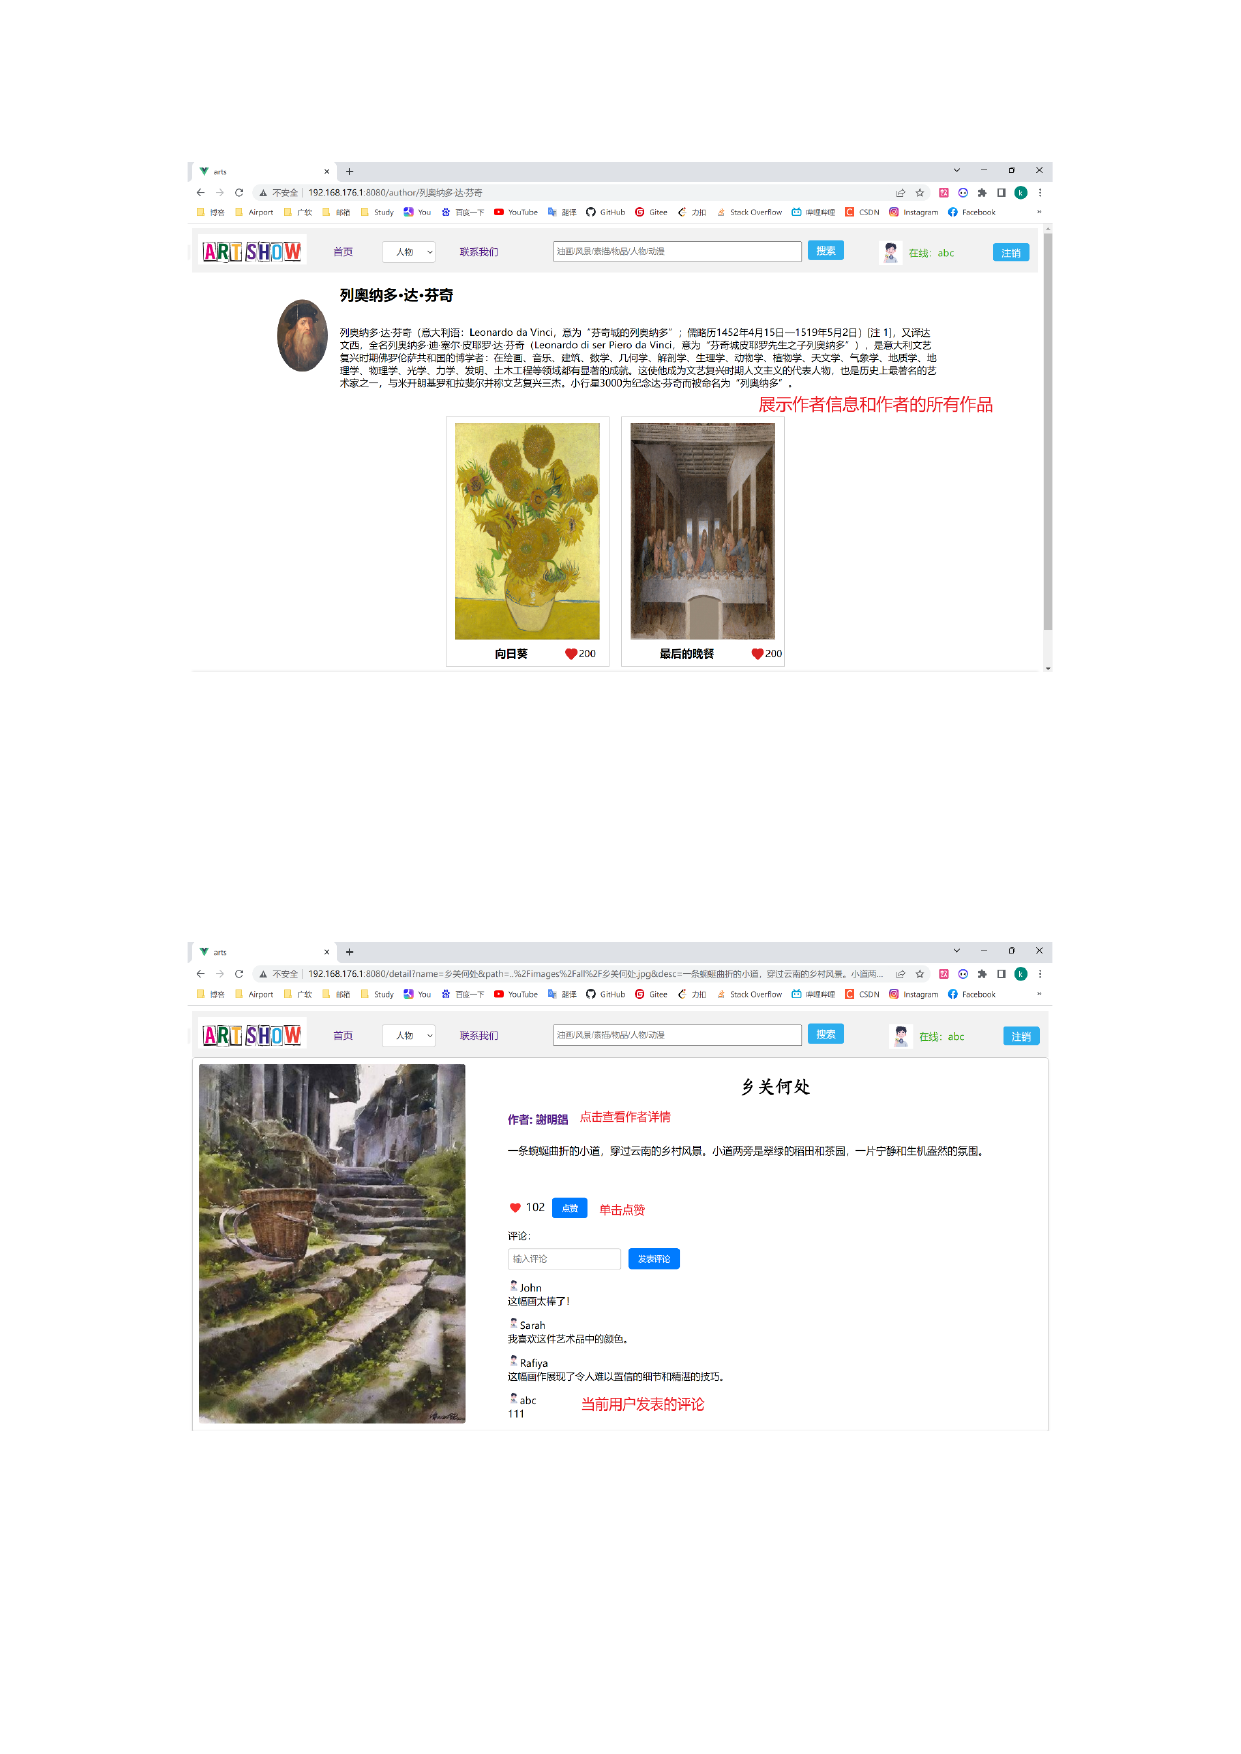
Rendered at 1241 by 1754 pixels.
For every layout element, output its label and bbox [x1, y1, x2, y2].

picture [187, 942, 1053, 1431]
picture [187, 162, 1053, 672]
